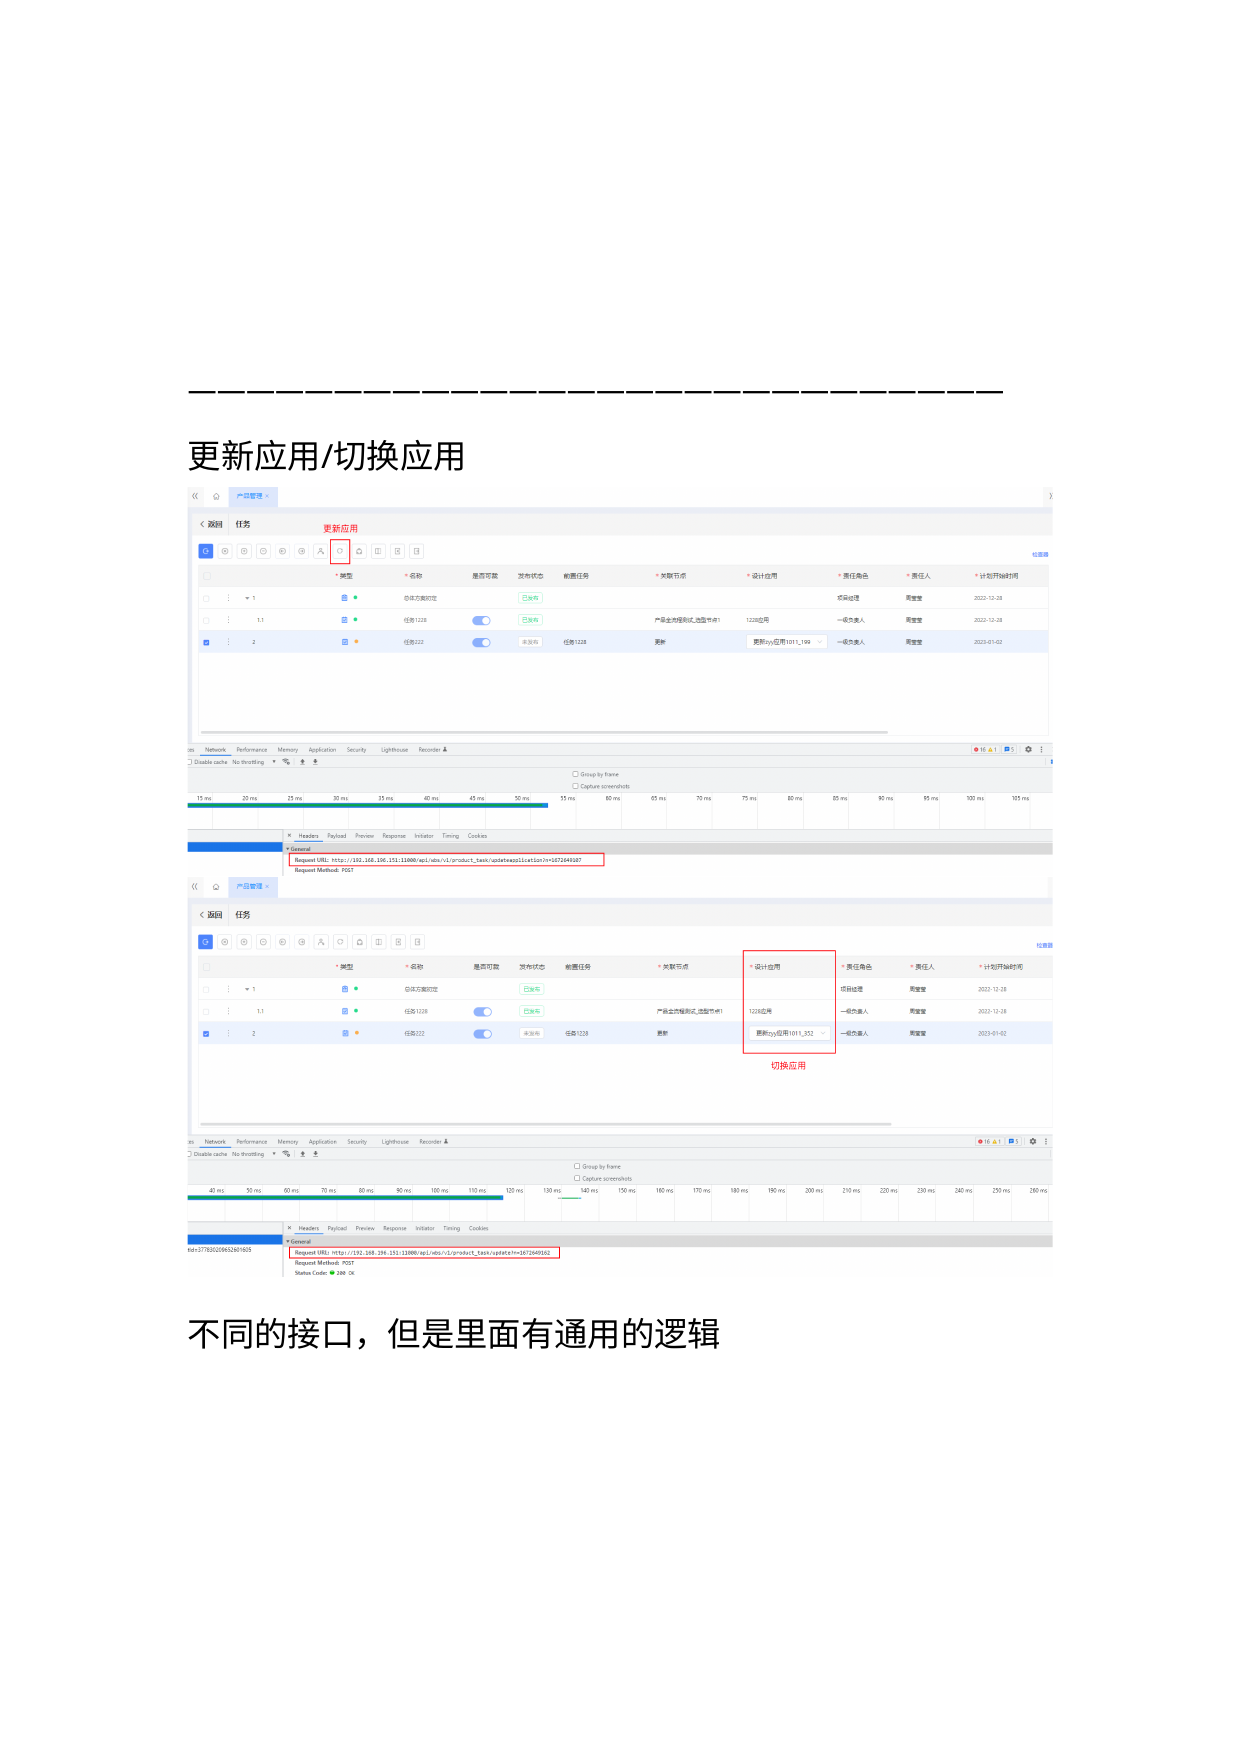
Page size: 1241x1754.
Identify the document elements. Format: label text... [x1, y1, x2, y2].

text 更新应用/切换应用 [187, 422, 1053, 487]
picture [187, 877, 1053, 1277]
picture [187, 487, 1053, 876]
text ———————————————————————————— [187, 357, 1053, 422]
text 不同的接口，但是里面有通用的逻辑 [187, 1299, 1053, 1364]
